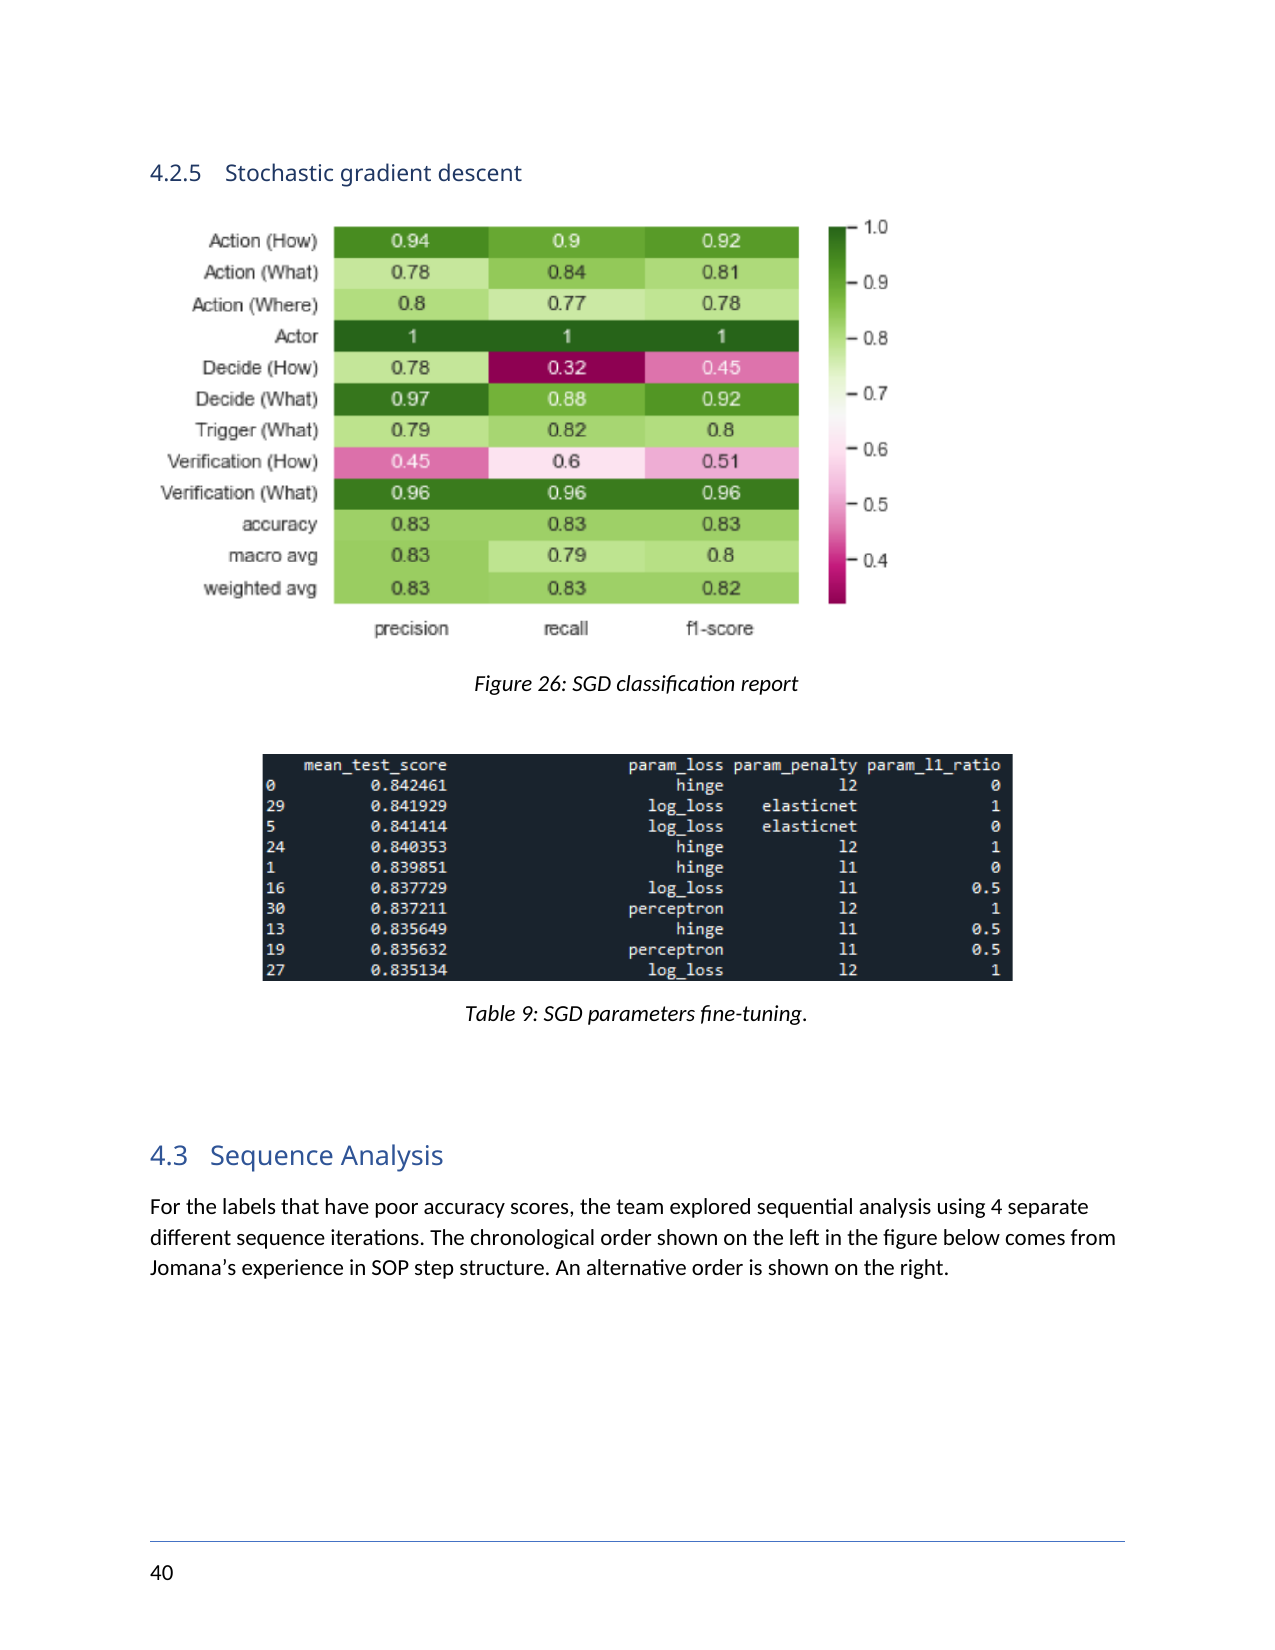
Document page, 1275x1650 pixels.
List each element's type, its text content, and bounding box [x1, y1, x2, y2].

text For the labels that have poor accuracy scores, the team explored sequential analysis using 4 separate different sequence iterations. The chronological order shown on the left in the figure below comes from Jomana’s experience in SOP step structure. An alternative order is shown on the right. [150, 1192, 1125, 1281]
text Figure 26: SGD classification report [150, 669, 1125, 697]
subtitle Sequence Analysis [150, 1136, 1125, 1173]
picture [262, 754, 1013, 981]
picture [150, 207, 901, 650]
subtitle Stochastic gradient descent [150, 157, 1125, 188]
text Table 9: SGD parameters fine-tuning. [150, 999, 1125, 1028]
